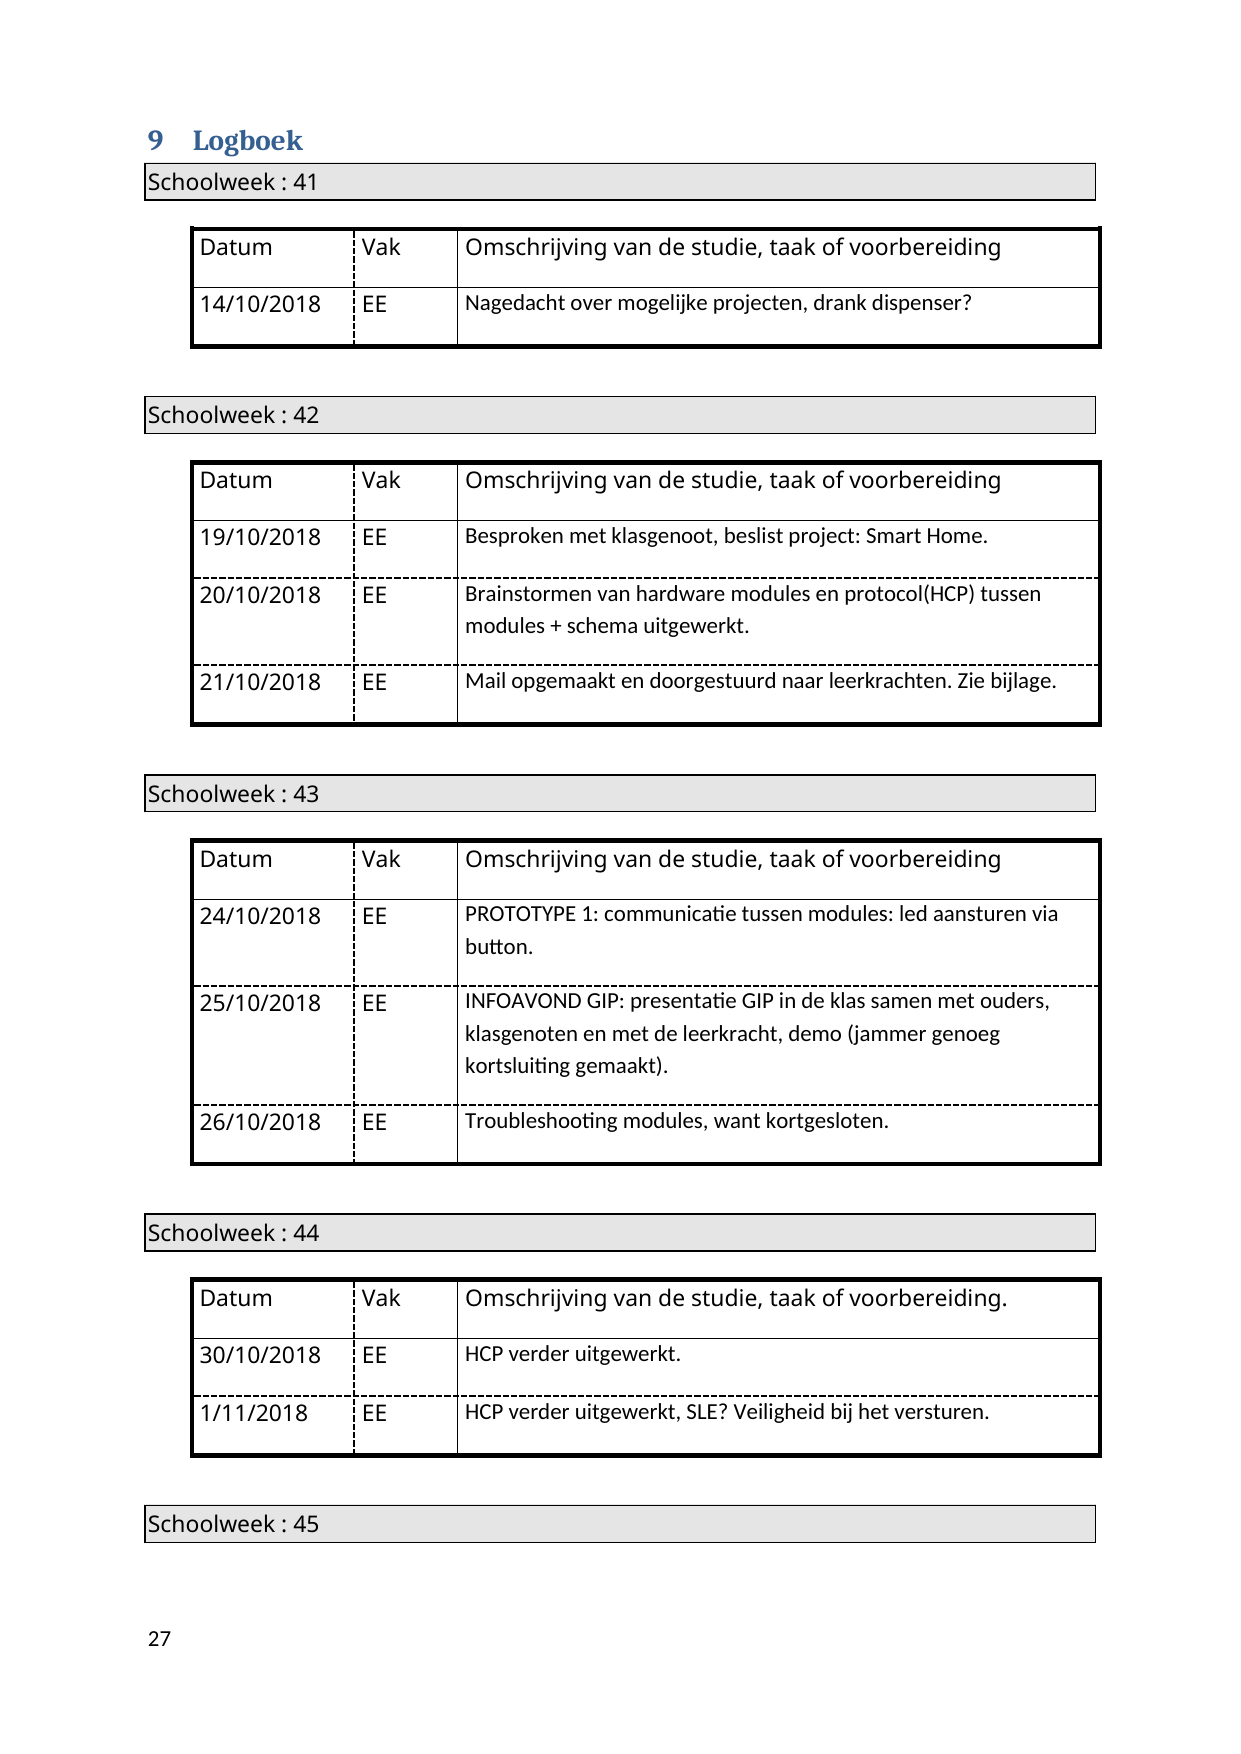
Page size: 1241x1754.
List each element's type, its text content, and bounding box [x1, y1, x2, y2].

table_cell EE [354, 521, 457, 577]
table_cell 14/10/2018 [194, 288, 354, 344]
table_cell EE [354, 1395, 457, 1453]
table_header Datum [194, 843, 354, 898]
table_cell 26/10/2018 [194, 1104, 354, 1162]
table_cell EE [354, 577, 457, 664]
table_cell HCP verder uitgewerkt. [458, 1339, 1098, 1395]
table_header Vak [354, 843, 457, 898]
table_cell PROTOTYPE 1: communicatie tussen modules: led aansturen via button. [458, 900, 1098, 984]
table_cell Besproken met klasgenoot, beslist project: Smart Home. [458, 521, 1098, 577]
table_cell 19/10/2018 [194, 521, 354, 577]
table_cell 25/10/2018 [194, 985, 354, 1104]
table_header Omschrijving van de studie, taak of voorbereiding [458, 465, 1098, 520]
table_header Vak [354, 465, 457, 520]
table_cell 24/10/2018 [194, 900, 354, 984]
table_cell HCP verder uitgewerkt, SLE? Veiligheid bij het versturen. [458, 1395, 1098, 1453]
table_cell INFOAVOND GIP: presentatie GIP in de klas samen met ouders, klasgenoten en met de leerkracht, demo (jammer genoeg kortsluiting gemaakt). [458, 985, 1098, 1104]
table_cell 1/11/2018 [194, 1395, 354, 1453]
table_cell EE [354, 1104, 457, 1162]
table_header Vak [354, 1282, 457, 1338]
table_header Vak [354, 231, 457, 287]
table_cell Troubleshooting modules, want kortgesloten. [458, 1104, 1098, 1162]
table_cell Brainstormen van hardware modules en protocol(HCP) tussen modules + schema uitgewerkt. [458, 577, 1098, 664]
table_cell Nagedacht over mogelijke projecten, drank dispenser? [458, 288, 1098, 344]
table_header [458, 1282, 1098, 1338]
table_header Omschrijving van de studie, taak of voorbereiding [458, 231, 1098, 287]
text Schoolweek : 43 [146, 776, 1095, 811]
text Schoolweek : 41 [146, 164, 1095, 199]
table_header Datum [194, 231, 354, 287]
table_cell EE [354, 1339, 457, 1395]
table_cell EE [354, 985, 457, 1104]
table_header Omschrijving van de studie, taak of voorbereiding [458, 843, 1098, 898]
subtitle Logboek [148, 124, 1093, 157]
table_cell 21/10/2018 [194, 664, 354, 722]
table_cell EE [354, 900, 457, 984]
table_header Datum [194, 465, 354, 520]
text Schoolweek : 42 [146, 397, 1095, 433]
table_cell EE [354, 288, 457, 344]
table_cell 30/10/2018 [194, 1339, 354, 1395]
table_cell EE [354, 664, 457, 722]
text Schoolweek : 44 [146, 1215, 1095, 1250]
table_cell Mail opgemaakt en doorgestuurd naar leerkrachten. Zie bijlage. [458, 664, 1098, 722]
table_header Datum [194, 1282, 354, 1338]
table_cell 20/10/2018 [194, 577, 354, 664]
text Schoolweek : 45 [146, 1506, 1095, 1542]
